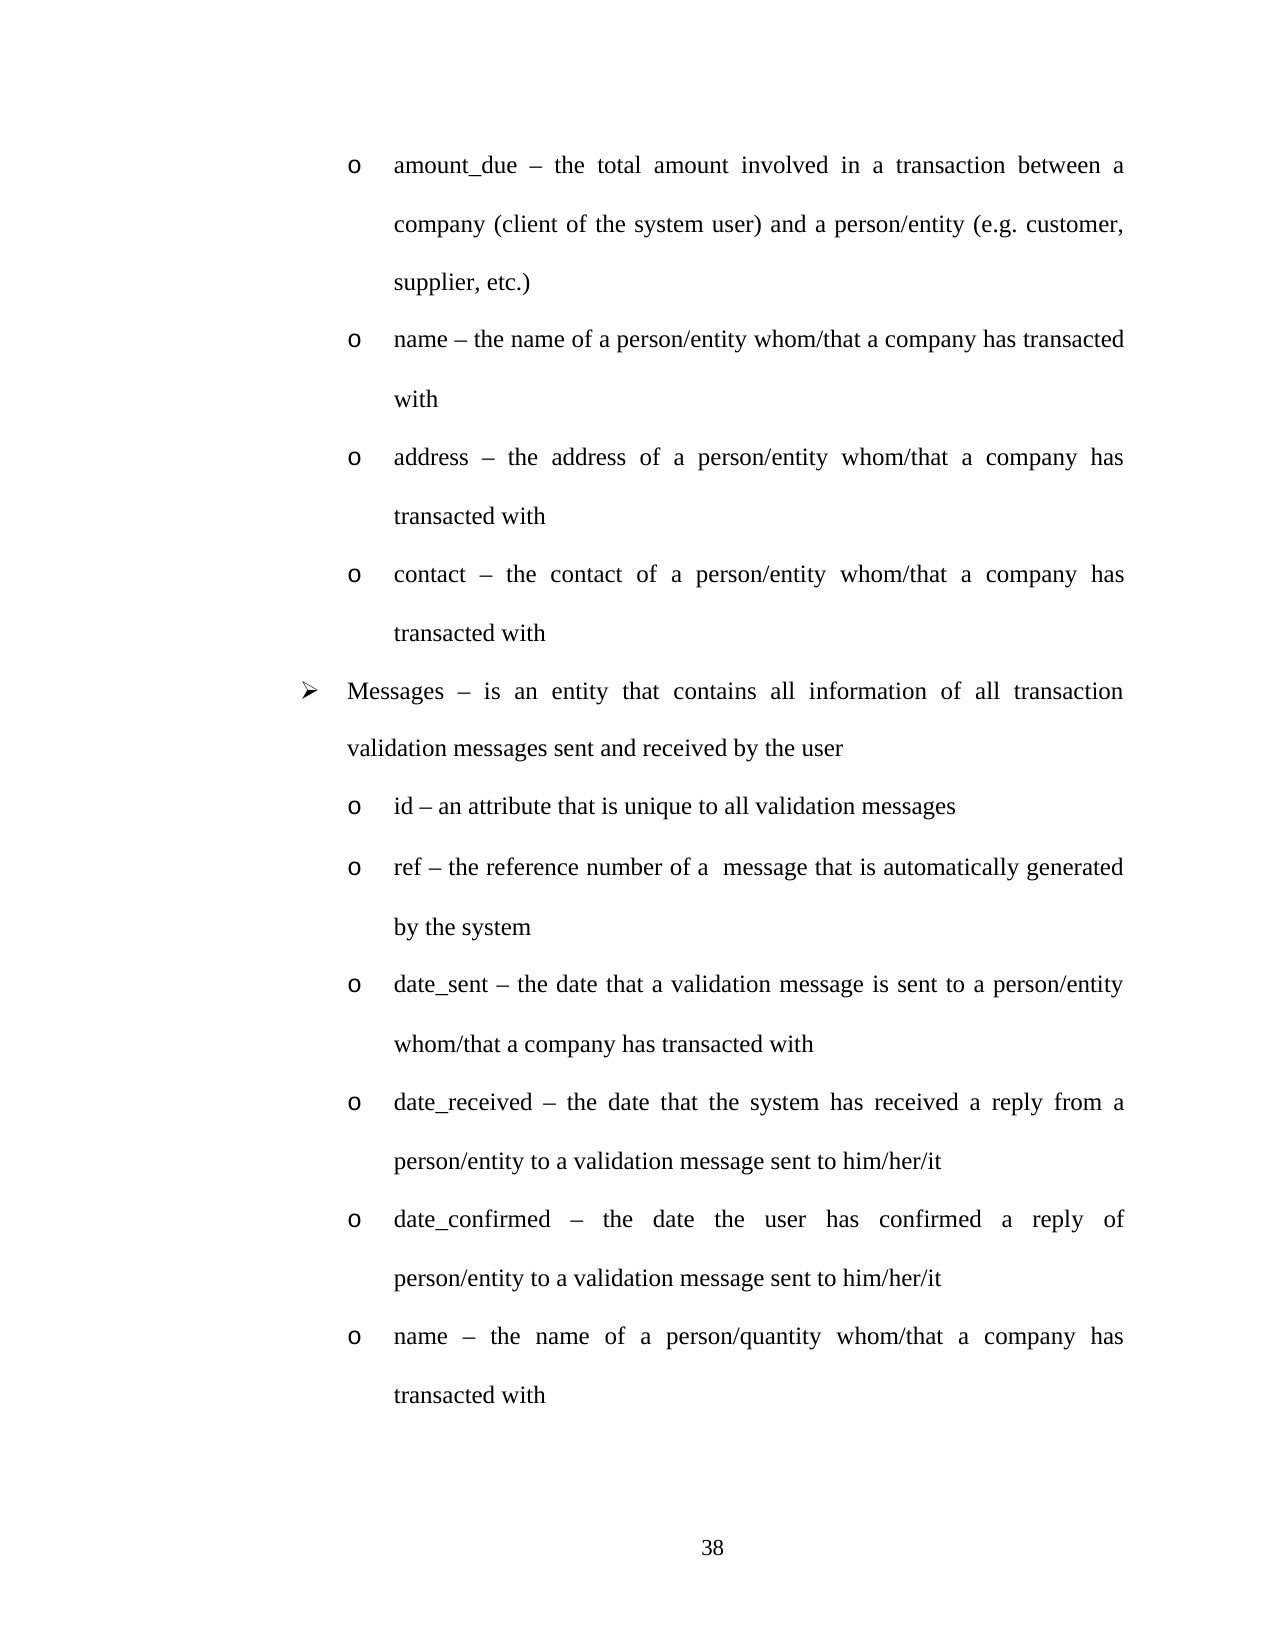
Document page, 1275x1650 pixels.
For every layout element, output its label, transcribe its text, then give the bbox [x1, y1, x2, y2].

list date_confirmed – the date the user has confirmed a reply of person/entity to a validation message sent to him/her/it [347, 1204, 1125, 1292]
list amount_due – the total amount involved in a transaction between a company (client of the system user) and a person/entity (e.g. customer, supplier, etc.) [347, 150, 1125, 296]
list date_sent – the date that a validation message is sent to a person/entity whom/that a company has transacted with [347, 969, 1125, 1058]
list ref – the reference number of a message that is automatically generated by the system [347, 852, 1125, 941]
list id – an attribute that is unique to all validation messages [347, 791, 1125, 822]
list name – the name of a person/entity whom/that a company has transacted with [347, 324, 1125, 413]
list contact – the contact of a person/entity whom/that a company has transacted with [347, 559, 1125, 647]
list date_received – the date that the system has received a reply from a person/entity to a validation message sent to him/her/it [347, 1087, 1125, 1175]
list address – the address of a person/entity whom/that a company has transacted with [347, 442, 1125, 530]
list Messages – is an entity that contains all information of all transaction validation messages sent and received by the user [300, 676, 1125, 762]
list name – the name of a person/quantity whom/that a company has transacted with [347, 1321, 1125, 1409]
